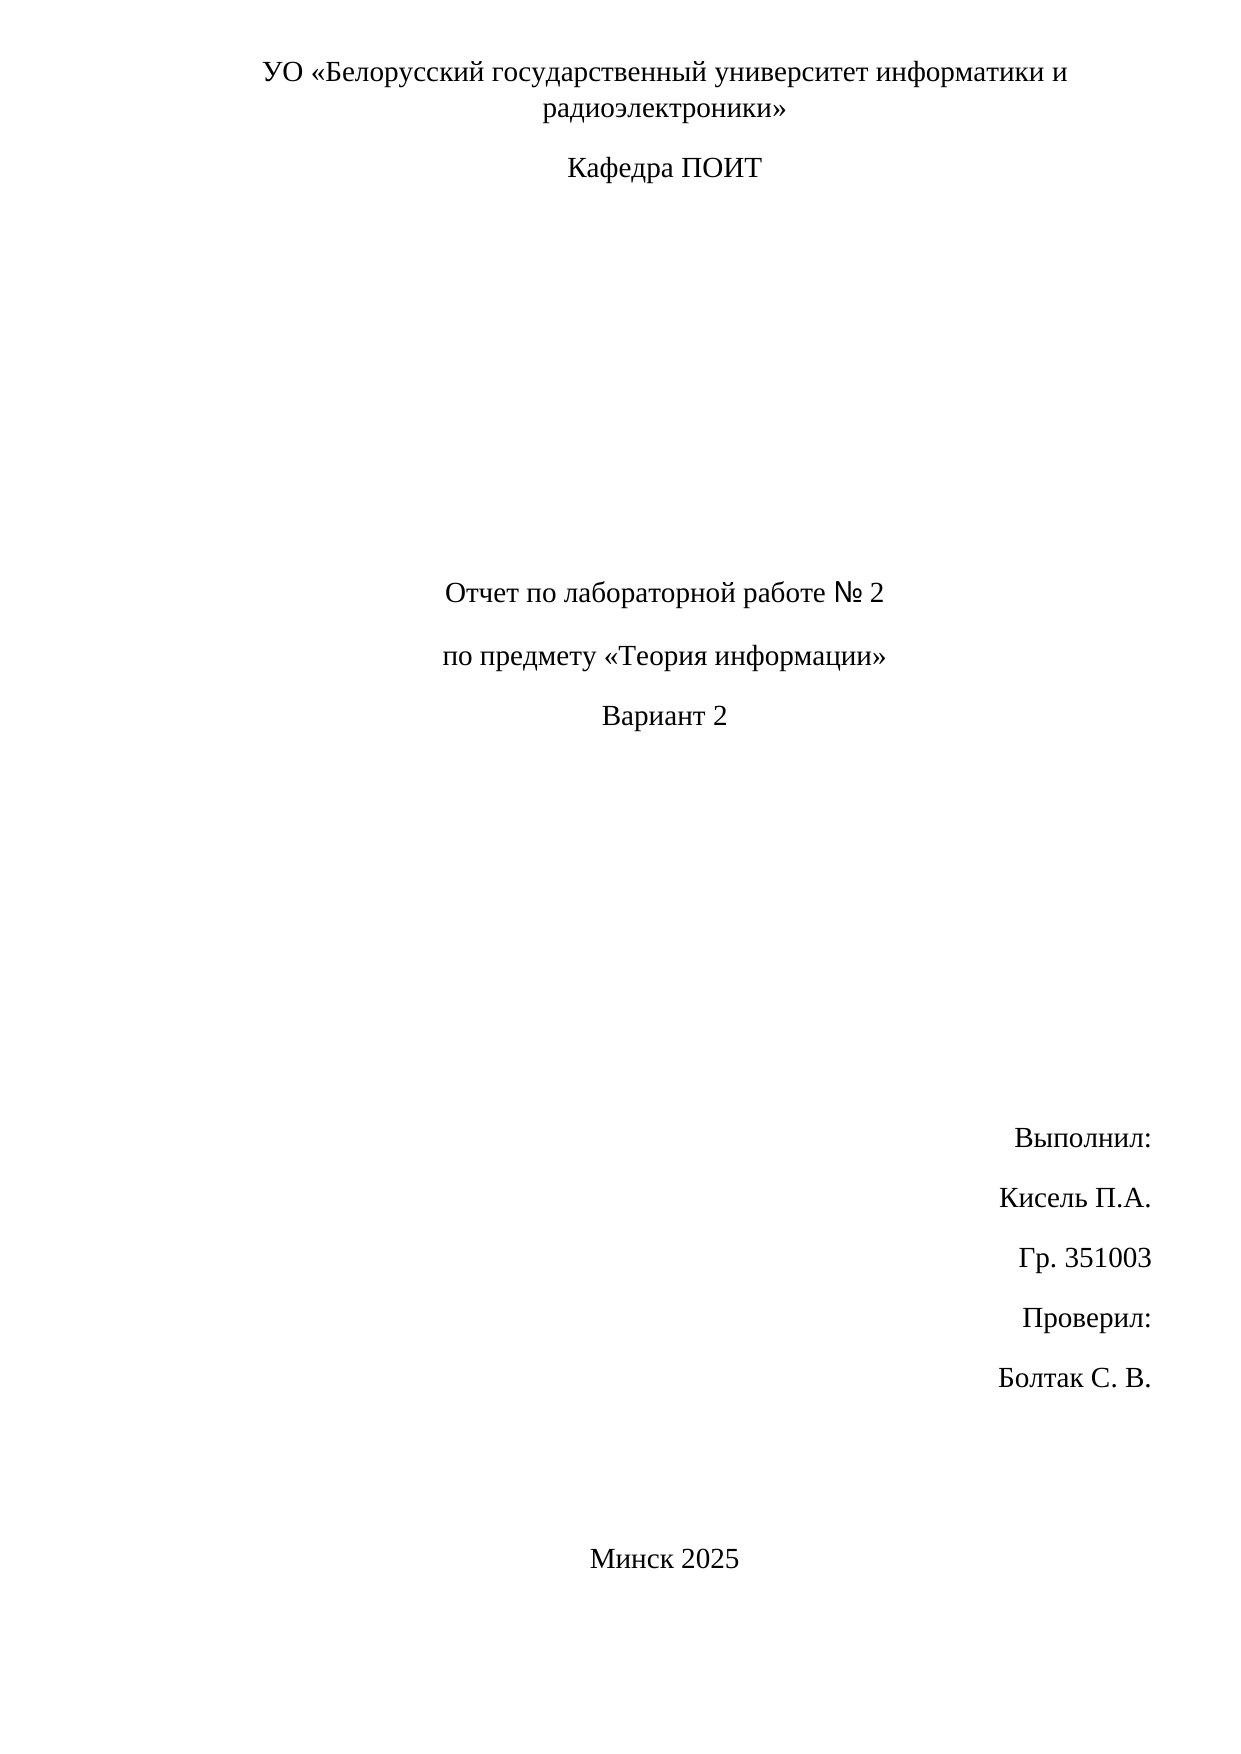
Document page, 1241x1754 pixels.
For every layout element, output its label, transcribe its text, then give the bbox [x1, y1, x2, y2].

text Гр. 351003 [177, 1240, 1152, 1274]
text Выполнил: [177, 1120, 1152, 1153]
text Болтак С. В. [177, 1361, 1152, 1394]
text Минск 2025 [177, 1541, 1152, 1575]
text Отчет по лабораторной работе № 2 [177, 571, 1152, 611]
text УО «Белорусский государственный университет информатики и радиоэлектроники» [177, 54, 1152, 123]
text по предмету «Теория информации» [177, 638, 1152, 672]
text Проверил: [177, 1300, 1152, 1334]
text Кафедра ПОИТ [177, 150, 1152, 183]
text Кисель П.А. [177, 1180, 1152, 1213]
text Вариант 2 [177, 698, 1152, 732]
